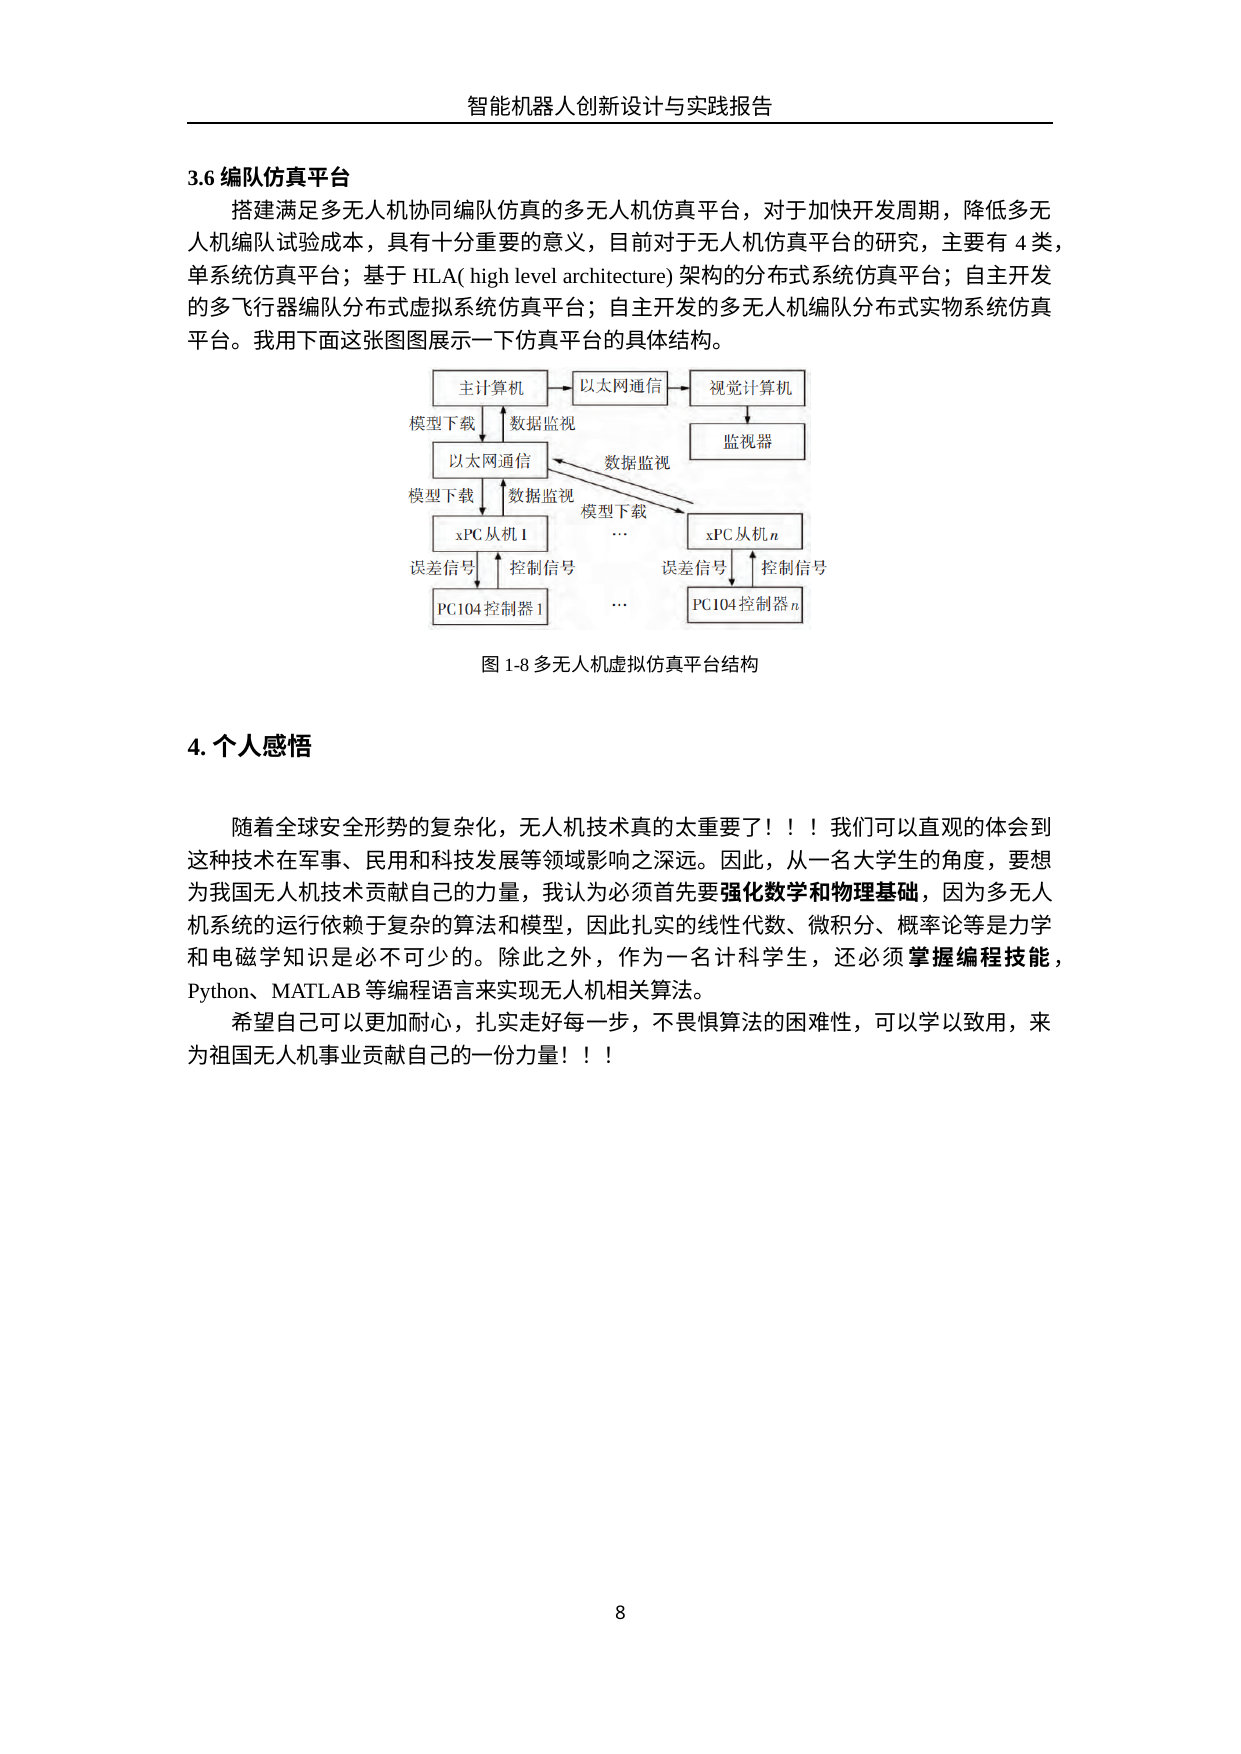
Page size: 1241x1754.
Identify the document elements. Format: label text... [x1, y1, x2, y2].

picture [408, 354, 832, 640]
text 图1-8 多无人机虚拟仿真平台结构 [187, 647, 1053, 680]
text 搭建满足多无人机协同编队仿真的多无人机仿真平台，对于加快开发周期，降低多无人机编队试验成本，具有十分重要的意义，目前对于无人机仿真平台的研究，主要有4类，单系统仿真平台；基于 HLA( high level architecture) 架构的分布式系统仿真平台；自主开发的多飞行器编队分布式虚拟系统仿真平台；自主开发的多无人机编队分布式实物系统仿真平台。我用下面这张图图展示一下仿真平台的具体结构。 [187, 192, 1053, 355]
text 希望自己可以更加耐心，扎实走好每一步，不畏惧算法的困难性，可以学以致用，来为祖国无人机事业贡献自己的一份力量！！！ [187, 1005, 1053, 1070]
text 4. 个人感悟 [187, 712, 1053, 777]
text 3.6 编队仿真平台 [187, 160, 1053, 192]
text 随着全球安全形势的复杂化，无人机技术真的太重要了！！！我们可以直观的体会到这种技术在军事、民用和科技发展等领域影响之深远。因此，从一名大学生的角度，要想为我国无人机技术贡献自己的力量，我认为必须首先要强化数学和物理基础，因为多无人机系统的运行依赖于复杂的算法和模型，因此扎实的线性代数、微积分、概率论等是力学和电磁学知识是必不可少的。除此之外，作为一名计科学生，还必须掌握编程技能，Python、MATLAB等编程语言来实现无人机相关算法。 [187, 810, 1053, 1005]
